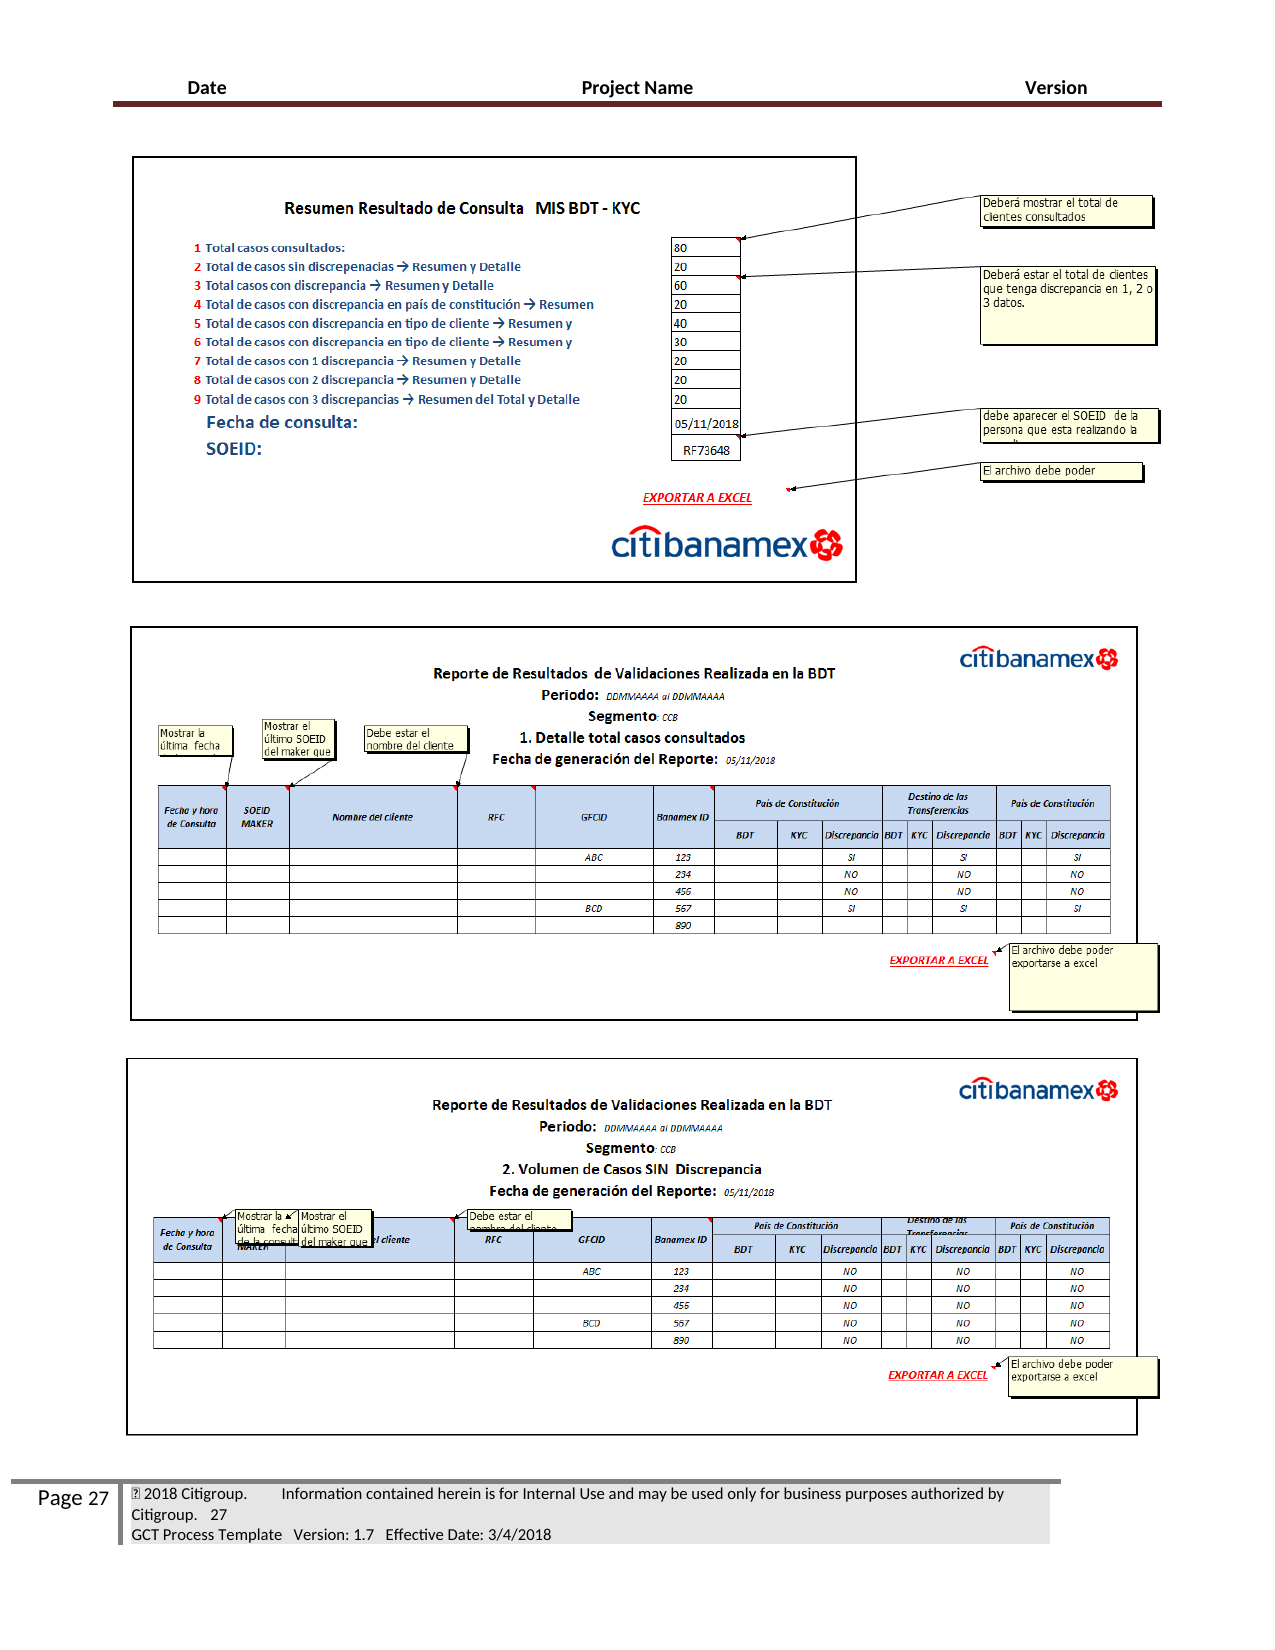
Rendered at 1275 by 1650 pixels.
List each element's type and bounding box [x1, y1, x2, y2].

picture [112, 1052, 1163, 1448]
picture [112, 150, 1163, 589]
picture [112, 614, 1163, 1028]
